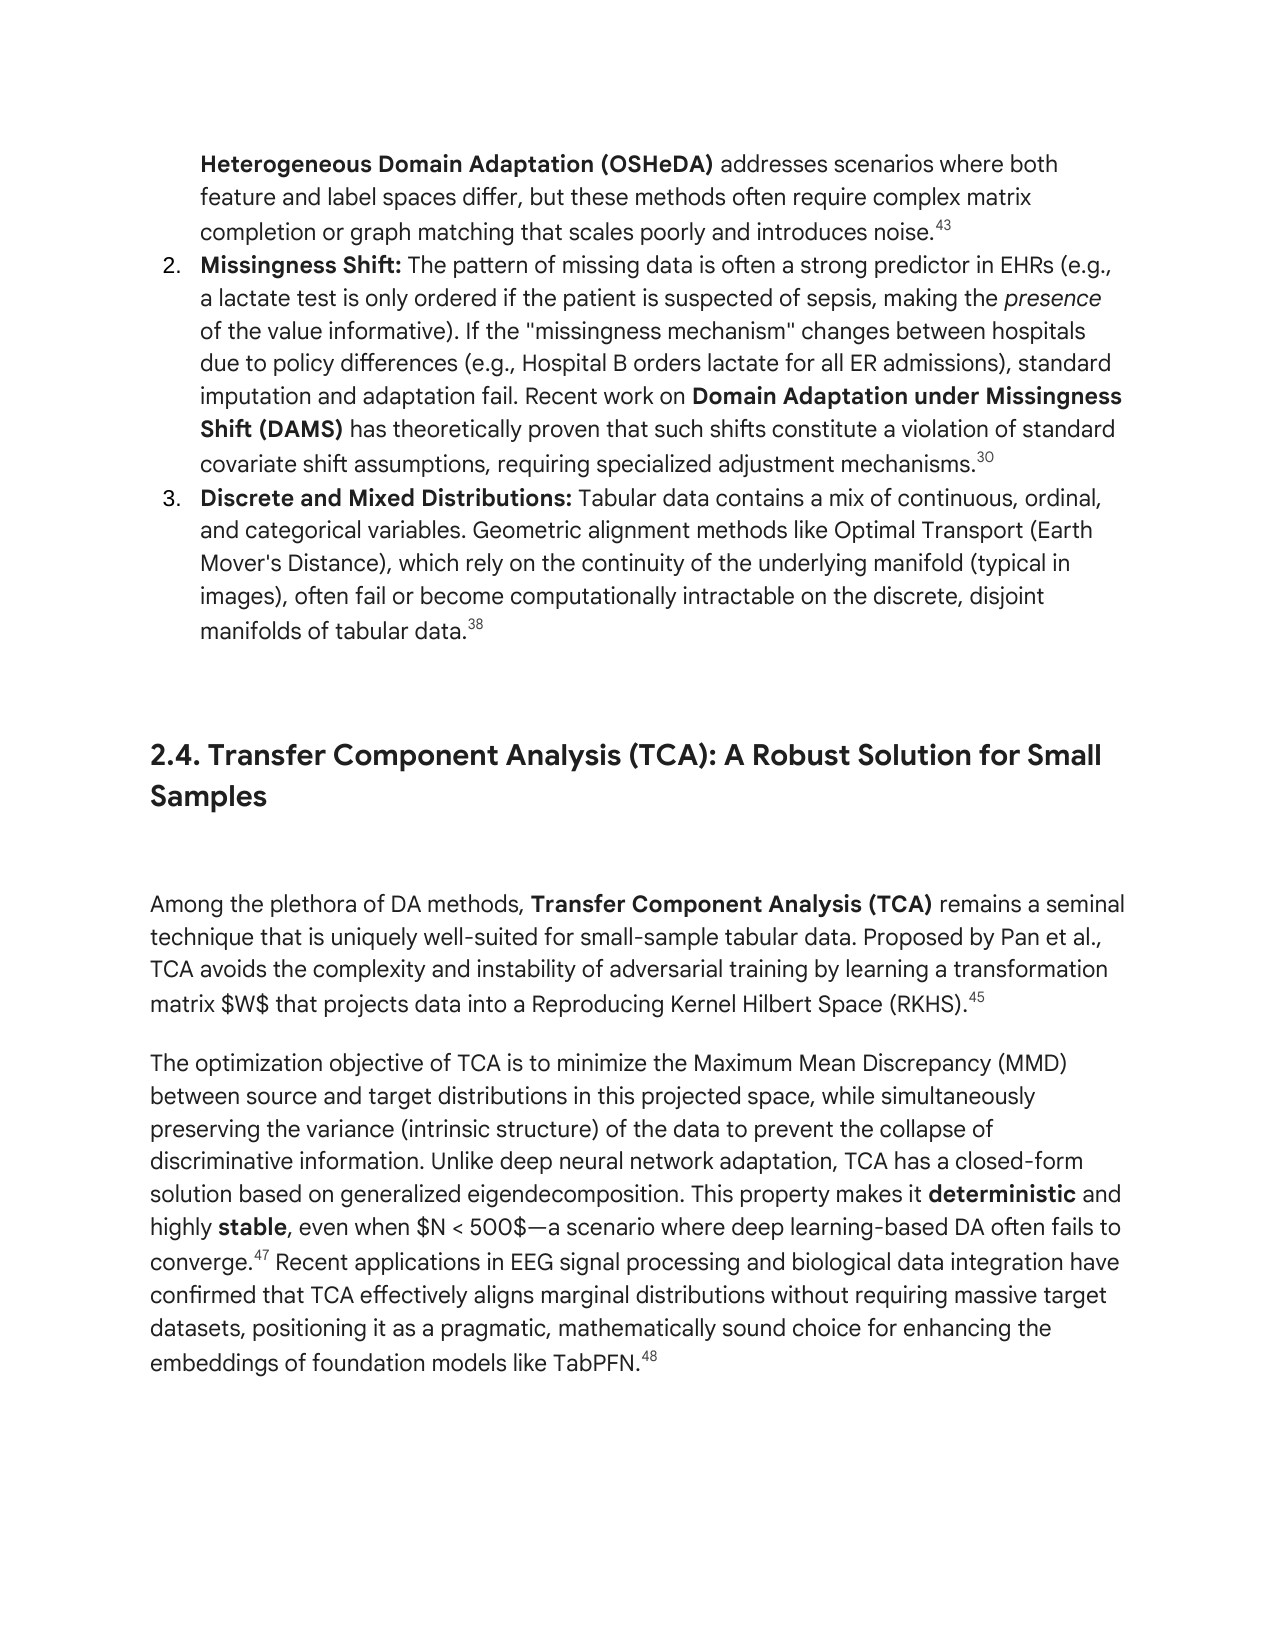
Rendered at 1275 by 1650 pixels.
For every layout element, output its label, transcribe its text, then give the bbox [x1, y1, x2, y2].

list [162, 150, 1125, 247]
text The optimization objective of TCA is to minimize the Maximum Mean Discrepancy (MMD) between source and target distributions in this projected space, while simultaneously preserving the variance (intrinsic structure) of the data to prevent the collapse of discriminative information. Unlike deep neural network adaptation, TCA has a closed-form solution based on generalized eigendecomposition. This property makes it deterministic and highly stable, even when $N < 500$—a scenario where deep learning-based DA often fails to converge.47 Recent applications in EEG signal processing and biological data integration have confirmed that TCA effectively aligns marginal distributions without requiring massive target datasets, positioning it as a pragmatic, mathematically sound choice for enhancing the embeddings of foundation models like TabPFN.48 [150, 1049, 1125, 1379]
text Among the plethora of DA methods, Transfer Component Analysis (TCA) remains a seminal technique that is uniquely well-suited for small-sample tabular data. Proposed by Pan et al., TCA avoids the complexity and instability of adversarial training by learning a transformation matrix $W$ that projects data into a Reproducing Kernel Hilbert Space (RKHS).45 [150, 890, 1125, 1020]
list Discrete and Mixed Distributions: Tabular data contains a mix of continuous, ordinal, and categorical variables. Geometric alignment methods like Optimal Transport (Earth Mover's Distance), which rely on the continuity of the underlying manifold (typical in images), often fail or become computationally intractable on the discrete, disjoint manifolds of tabular data.38 [162, 484, 1125, 647]
subtitle 2.4. Transfer Component Analysis (TCA): A Robust Solution for Small Samples [150, 737, 1125, 815]
list Missingness Shift: The pattern of missing data is often a strong predictor in EHRs (e.g., a lactate test is only ordered if the patient is suspected of sepsis, making the presence of the value informative). If the "missingness mechanism" changes between hospitals due to policy differences (e.g., Hospital B orders lactate for all ER admissions), standard imputation and adaptation fail. Recent work on Domain Adaptation under Missingness Shift (DAMS) has theoretically proven that such shifts constitute a violation of standard covariate shift assumptions, requiring specialized adjustment mechanisms.30 [162, 252, 1125, 479]
